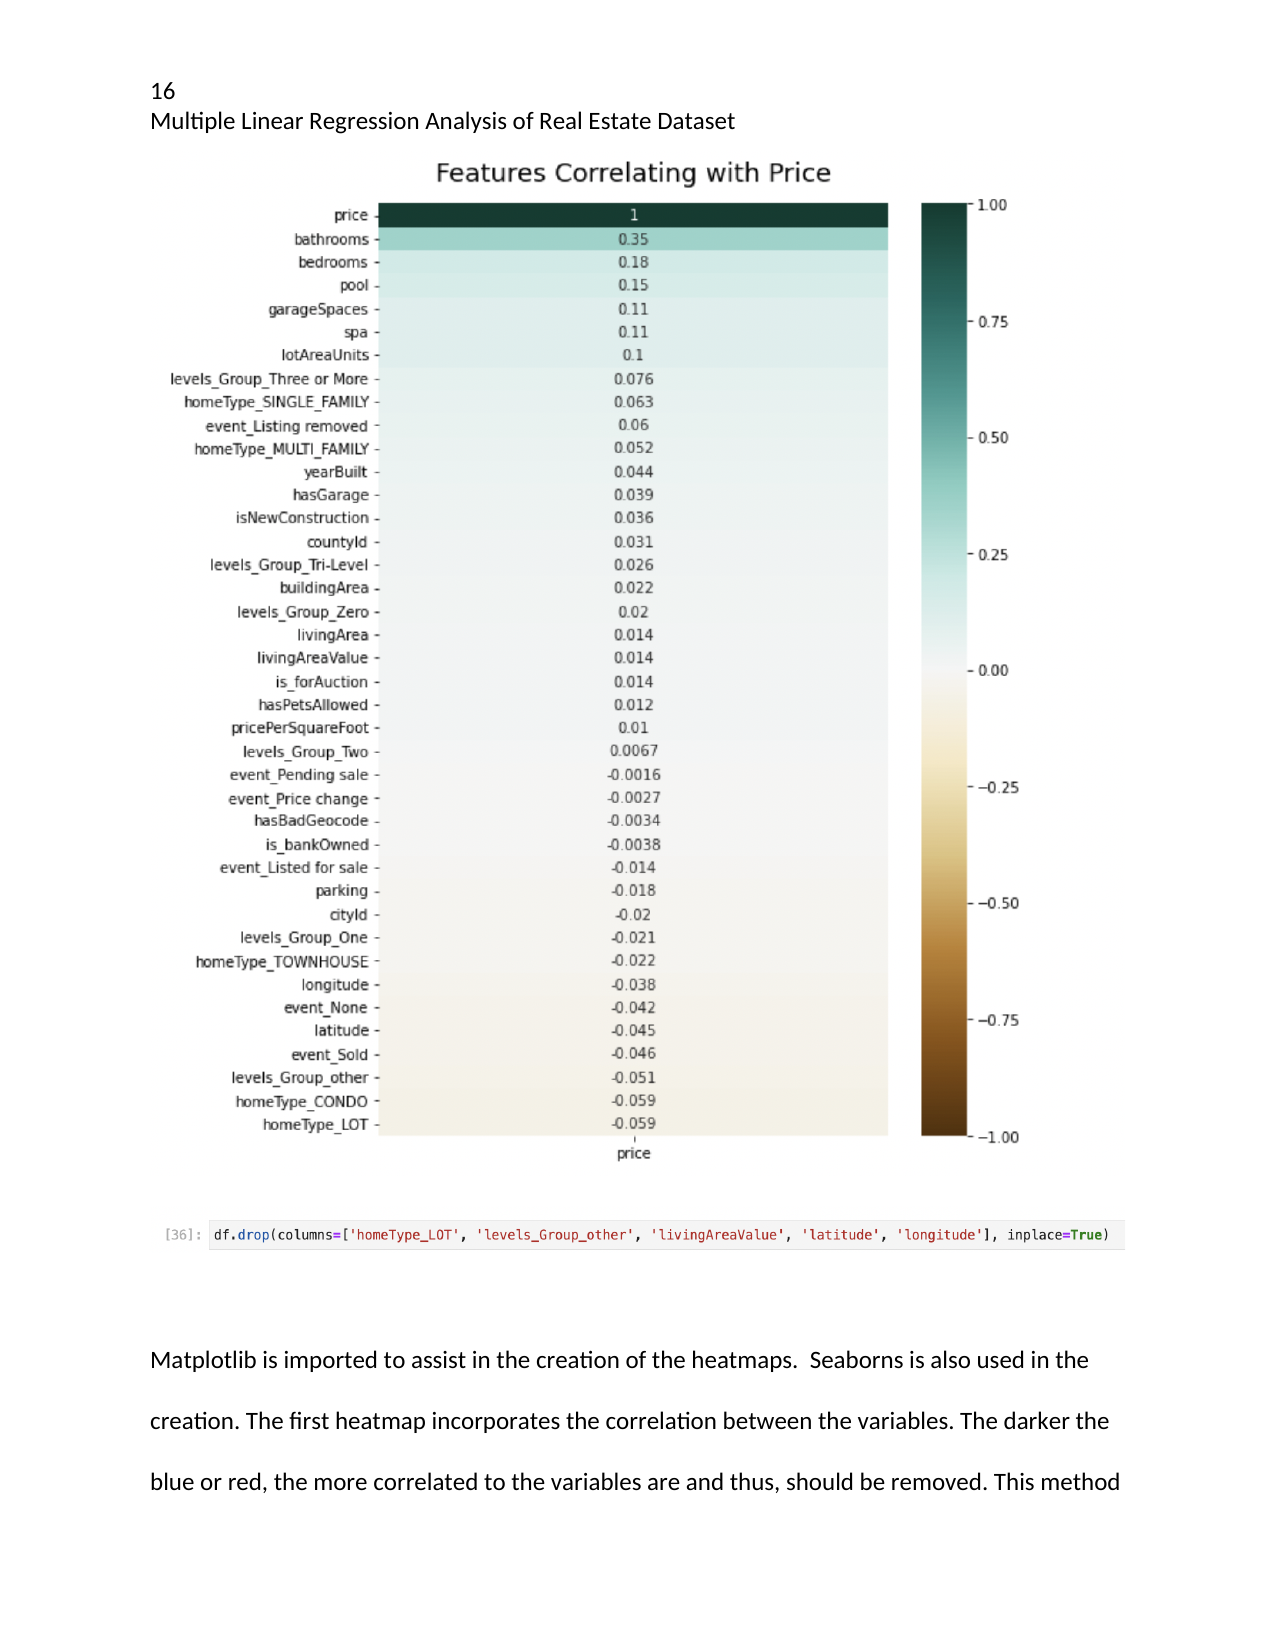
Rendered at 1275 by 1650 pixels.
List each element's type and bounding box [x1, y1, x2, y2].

text [150, 1344, 1125, 1497]
picture [150, 150, 1125, 1176]
picture [150, 1206, 1125, 1253]
